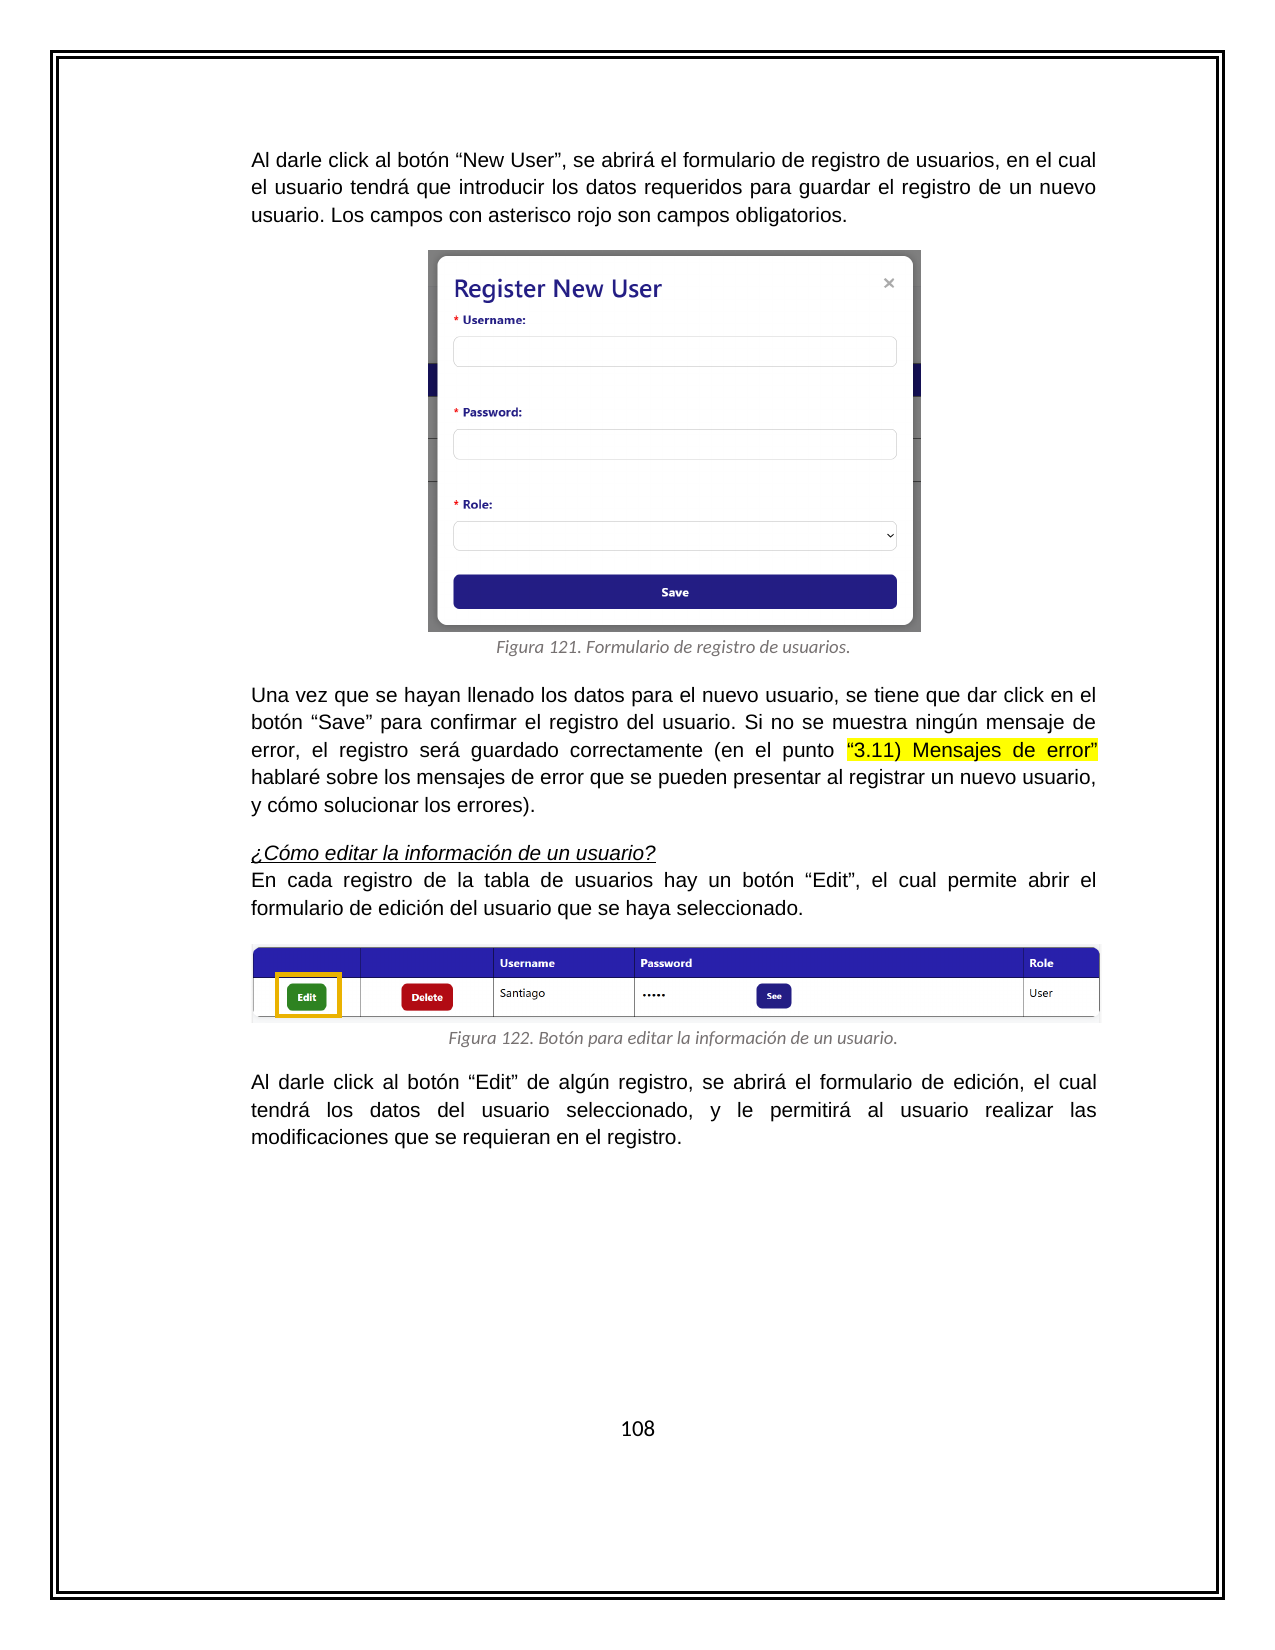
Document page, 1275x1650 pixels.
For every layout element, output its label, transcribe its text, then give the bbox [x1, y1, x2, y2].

text Al darle click al botón “New User”, se abrirá el formulario de registro de usuarios, en el cual el usuario tendrá que introducir los datos requeridos para guardar el registro de un nuevo usuario. Los campos con asterisco rojo son campos obligatorios. [251, 147, 1098, 226]
text Figura 122. Botón para editar la información de un usuario. [177, 1026, 1098, 1049]
text Al darle click al botón “Edit” de algún registro, se abrirá el formulario de edición, el cual tendrá los datos del usuario seleccionado, y le permitirá al usuario realizar las modificaciones que se requieran en el registro. [251, 1070, 1098, 1149]
text En cada registro de la tabla de usuarios hay un botón “Edit”, el cual permite abrir el formulario de edición del usuario que se haya seleccionado. [251, 868, 1098, 920]
text Una vez que se hayan llenado los datos para el nuevo usuario, se tiene que dar click en el botón “Save” para confirmar el registro del usuario. Si no se muestra ningún mensaje de error, el registro será guardado correctamente (en el punto “3.11) Mensajes de error” hablaré sobre los mensajes de error que se pueden presentar al registrar un nuevo usuario, y cómo solucionar los errores). [251, 682, 1098, 816]
text Figura 121. Formulario de registro de usuarios. [251, 635, 1098, 658]
picture [428, 250, 921, 632]
picture [250, 944, 1102, 1023]
text ¿Cómo editar la información de un usuario? [251, 841, 1098, 865]
